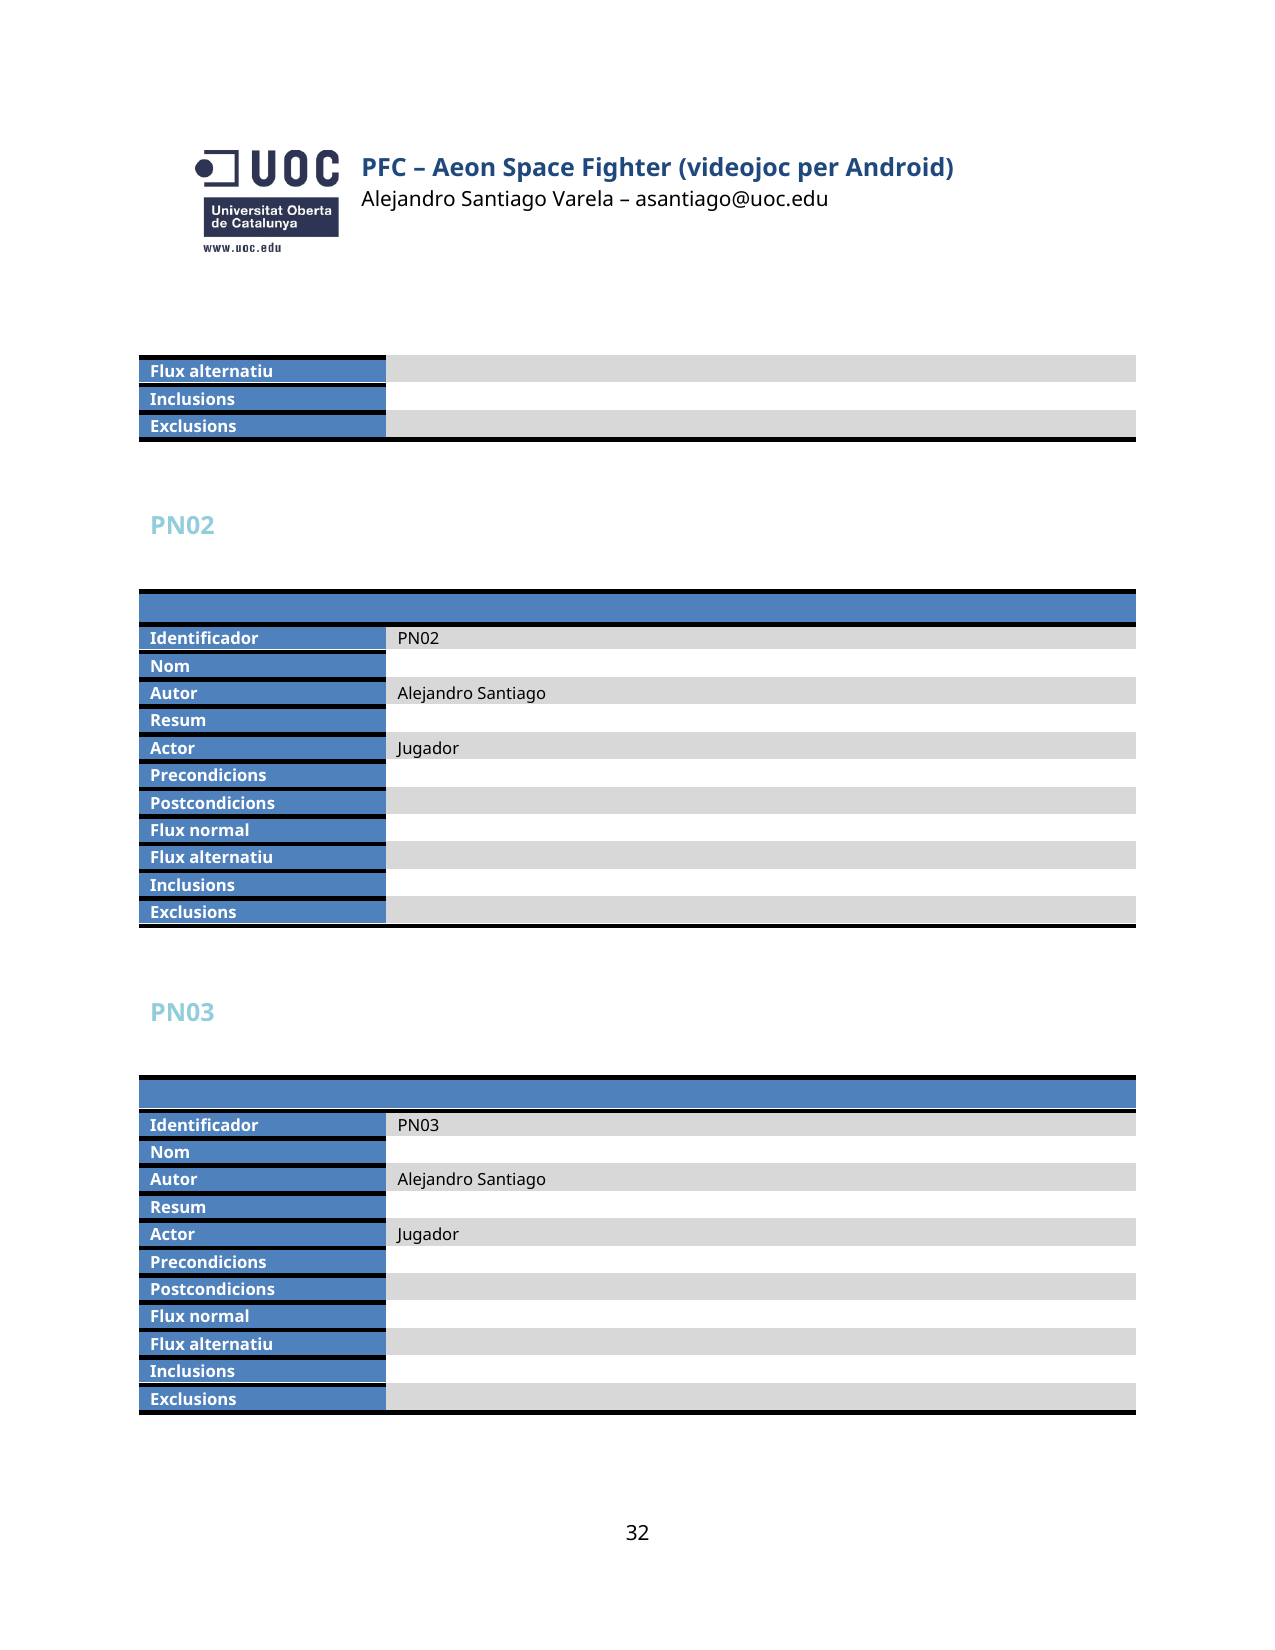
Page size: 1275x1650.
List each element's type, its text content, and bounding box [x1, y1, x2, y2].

table_cell [386, 1191, 1136, 1218]
table_cell Alejandro Santiago [386, 677, 1136, 704]
table_cell Postcondicions [139, 791, 386, 814]
table_cell [386, 355, 1136, 382]
table_cell [386, 1273, 1136, 1300]
table_cell Identificador [139, 1113, 386, 1136]
table_cell Precondicions [139, 764, 386, 787]
table_cell Inclusions [139, 873, 386, 896]
table_cell PN02 [386, 627, 1136, 649]
table_cell [386, 410, 1136, 437]
table_cell Jugador [386, 1218, 1136, 1246]
table_cell Flux alternatiu [139, 1332, 386, 1355]
table_cell Actor [139, 1223, 386, 1246]
table_cell Autor [139, 682, 386, 704]
table_cell Flux normal [139, 819, 386, 841]
table_cell [386, 869, 1136, 896]
table_header [139, 1080, 386, 1108]
table_cell Flux alternatiu [139, 360, 386, 382]
table_cell Nom [139, 1141, 386, 1163]
table_cell Autor [139, 1168, 386, 1191]
picture [195, 150, 339, 252]
table_cell Inclusions [139, 1360, 386, 1382]
table_cell Alejandro Santiago [386, 1163, 1136, 1191]
table_cell Resum [139, 709, 386, 732]
table_cell Precondicions [139, 1250, 386, 1273]
table_cell [386, 896, 1136, 923]
table_cell Identificador [139, 627, 386, 649]
table_cell Exclusions [139, 901, 386, 923]
table_cell [386, 787, 1136, 814]
table_cell Flux alternatiu [139, 846, 386, 869]
table_cell [386, 759, 1136, 787]
table_cell [386, 650, 1136, 677]
subtitle PN02 [150, 508, 1125, 542]
table_cell Inclusions [139, 387, 386, 410]
table_cell [386, 1355, 1136, 1382]
table_cell PN03 [386, 1113, 1136, 1136]
table_cell [386, 1300, 1136, 1328]
table_cell [386, 383, 1136, 410]
subtitle PN03 [150, 994, 1125, 1028]
table_cell [386, 814, 1136, 841]
table_cell [386, 1246, 1136, 1273]
table_header [139, 594, 386, 622]
table_cell Nom [139, 654, 386, 677]
table_cell [386, 1383, 1136, 1410]
table_cell [386, 1328, 1136, 1355]
table_cell Resum [139, 1196, 386, 1218]
table_cell Actor [139, 737, 386, 759]
table_cell [386, 841, 1136, 869]
table_cell Exclusions [139, 415, 386, 437]
table_header [386, 594, 1136, 622]
table_header [386, 1080, 1136, 1108]
table_cell Jugador [386, 732, 1136, 759]
table_cell [386, 1136, 1136, 1163]
table_cell [386, 704, 1136, 732]
table_cell Postcondicions [139, 1278, 386, 1300]
table_cell Exclusions [139, 1387, 386, 1410]
table_cell Flux normal [139, 1305, 386, 1328]
